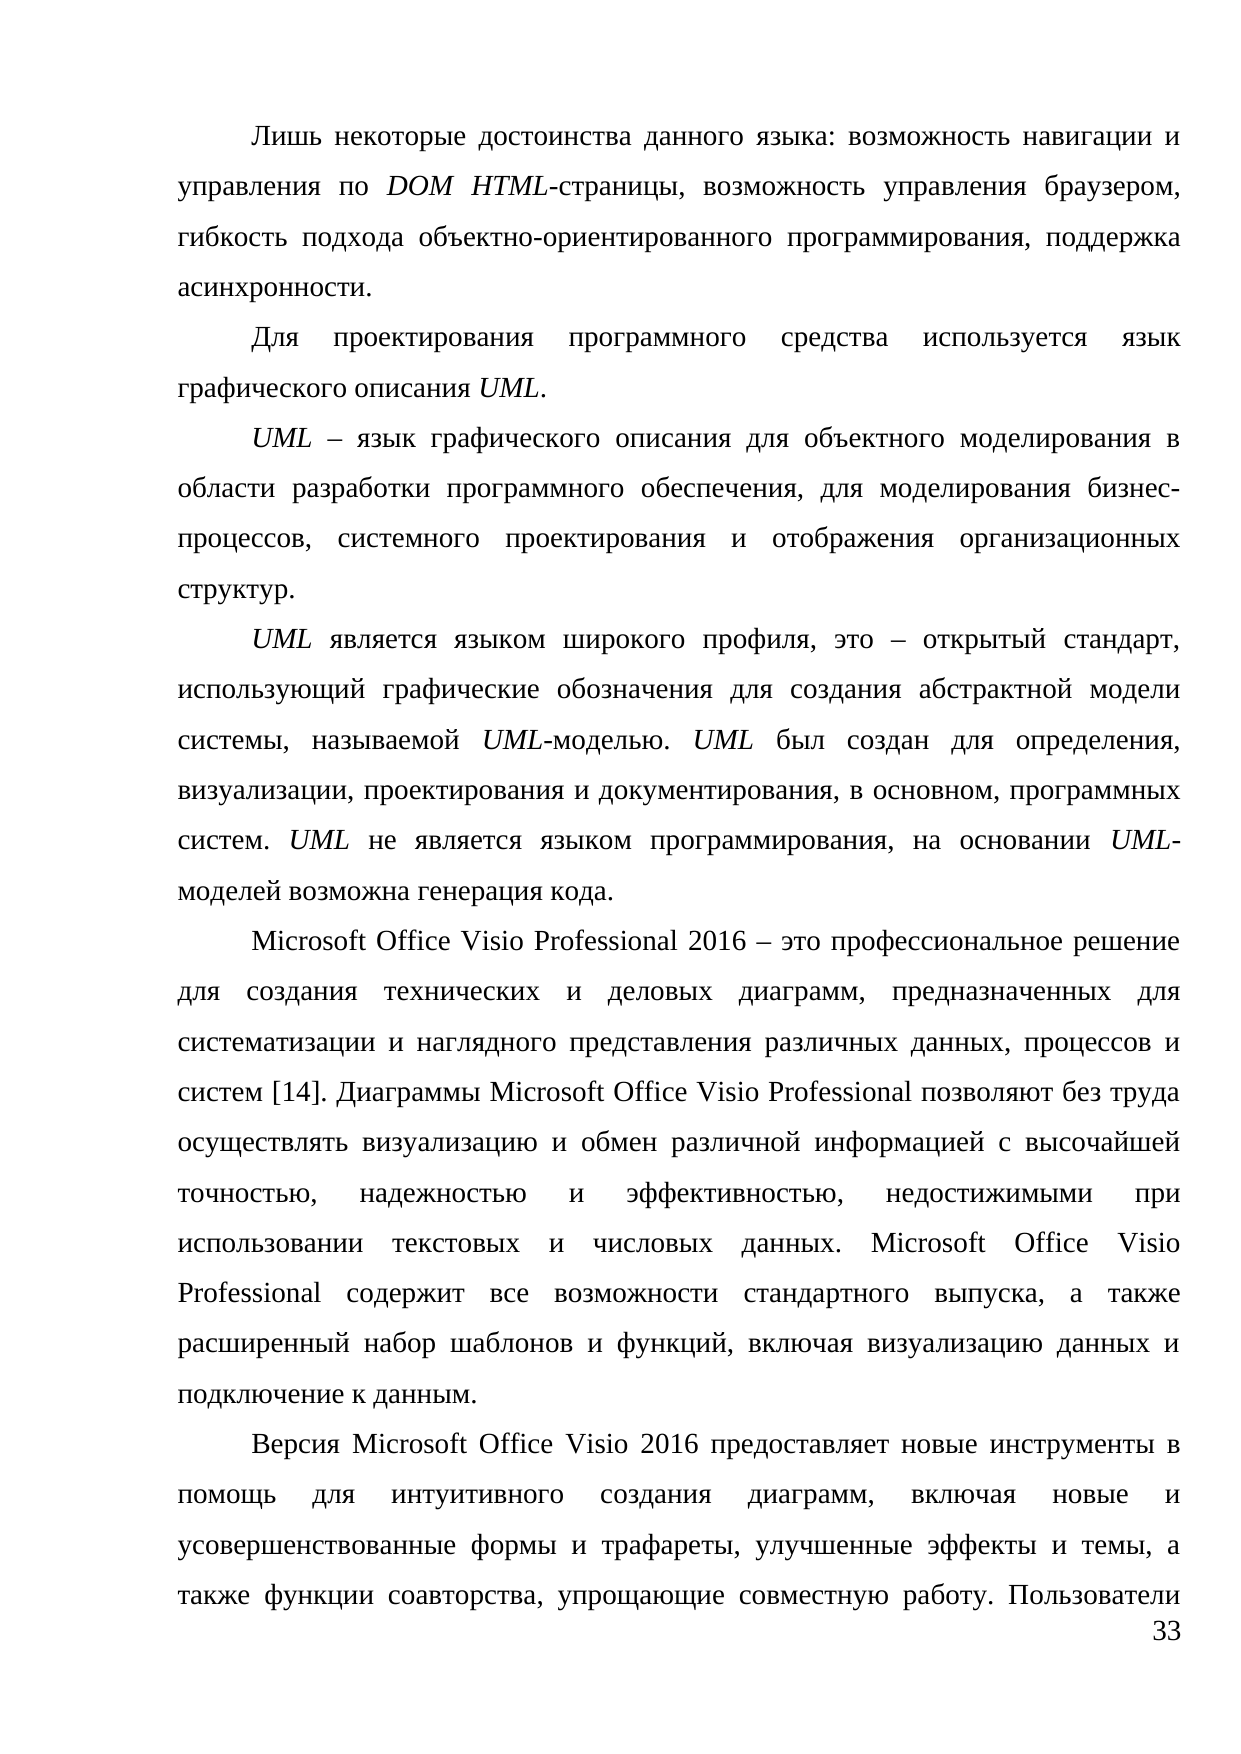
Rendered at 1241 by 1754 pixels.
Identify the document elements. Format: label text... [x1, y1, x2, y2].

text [177, 1426, 1181, 1611]
text Лишь некоторые достоинства данного языка: возможность навигации и управления по DOM HTML-страницы, возможность управления браузером, гибкость подхода объектно-ориентированного программирования, поддержка асинхронности. [177, 118, 1181, 303]
text UML – язык графического описания для объектного моделирования в области разработки программного обеспечения, для моделирования бизнес-процессов, системного проектирования и отображения организационных структур. [177, 420, 1181, 604]
text UML является языком широкого профиля, это – открытый стандарт, использующий графические обозначения для создания абстрактной модели системы, называемой UML-моделью. UML был создан для определения, визуализации, проектирования и документирования, в основном, программных систем. UML не является языком программирования, на основании UML-моделей возможна генерация кода. [177, 621, 1181, 906]
text Microsoft Office Visio Professional 2016 – это профессиональное решение для создания технических и деловых диаграмм, предназначенных для систематизации и наглядного представления различных данных, процессов и систем [14]. Диаграммы Microsoft Office Visio Professional позволяют без труда осуществлять визуализацию и обмен различной информацией с высочайшей точностью, надежностью и эффективностью, недостижимыми при использовании текстовых и числовых данных. Microsoft Office Visio Professional содержит все возможности стандартного выпуска, а также расширенный набор шаблонов и функций, включая визуализацию данных и подключение к данным. [177, 923, 1181, 1409]
text Для проектирования программного средства используется язык графического описания UML. [177, 319, 1181, 403]
